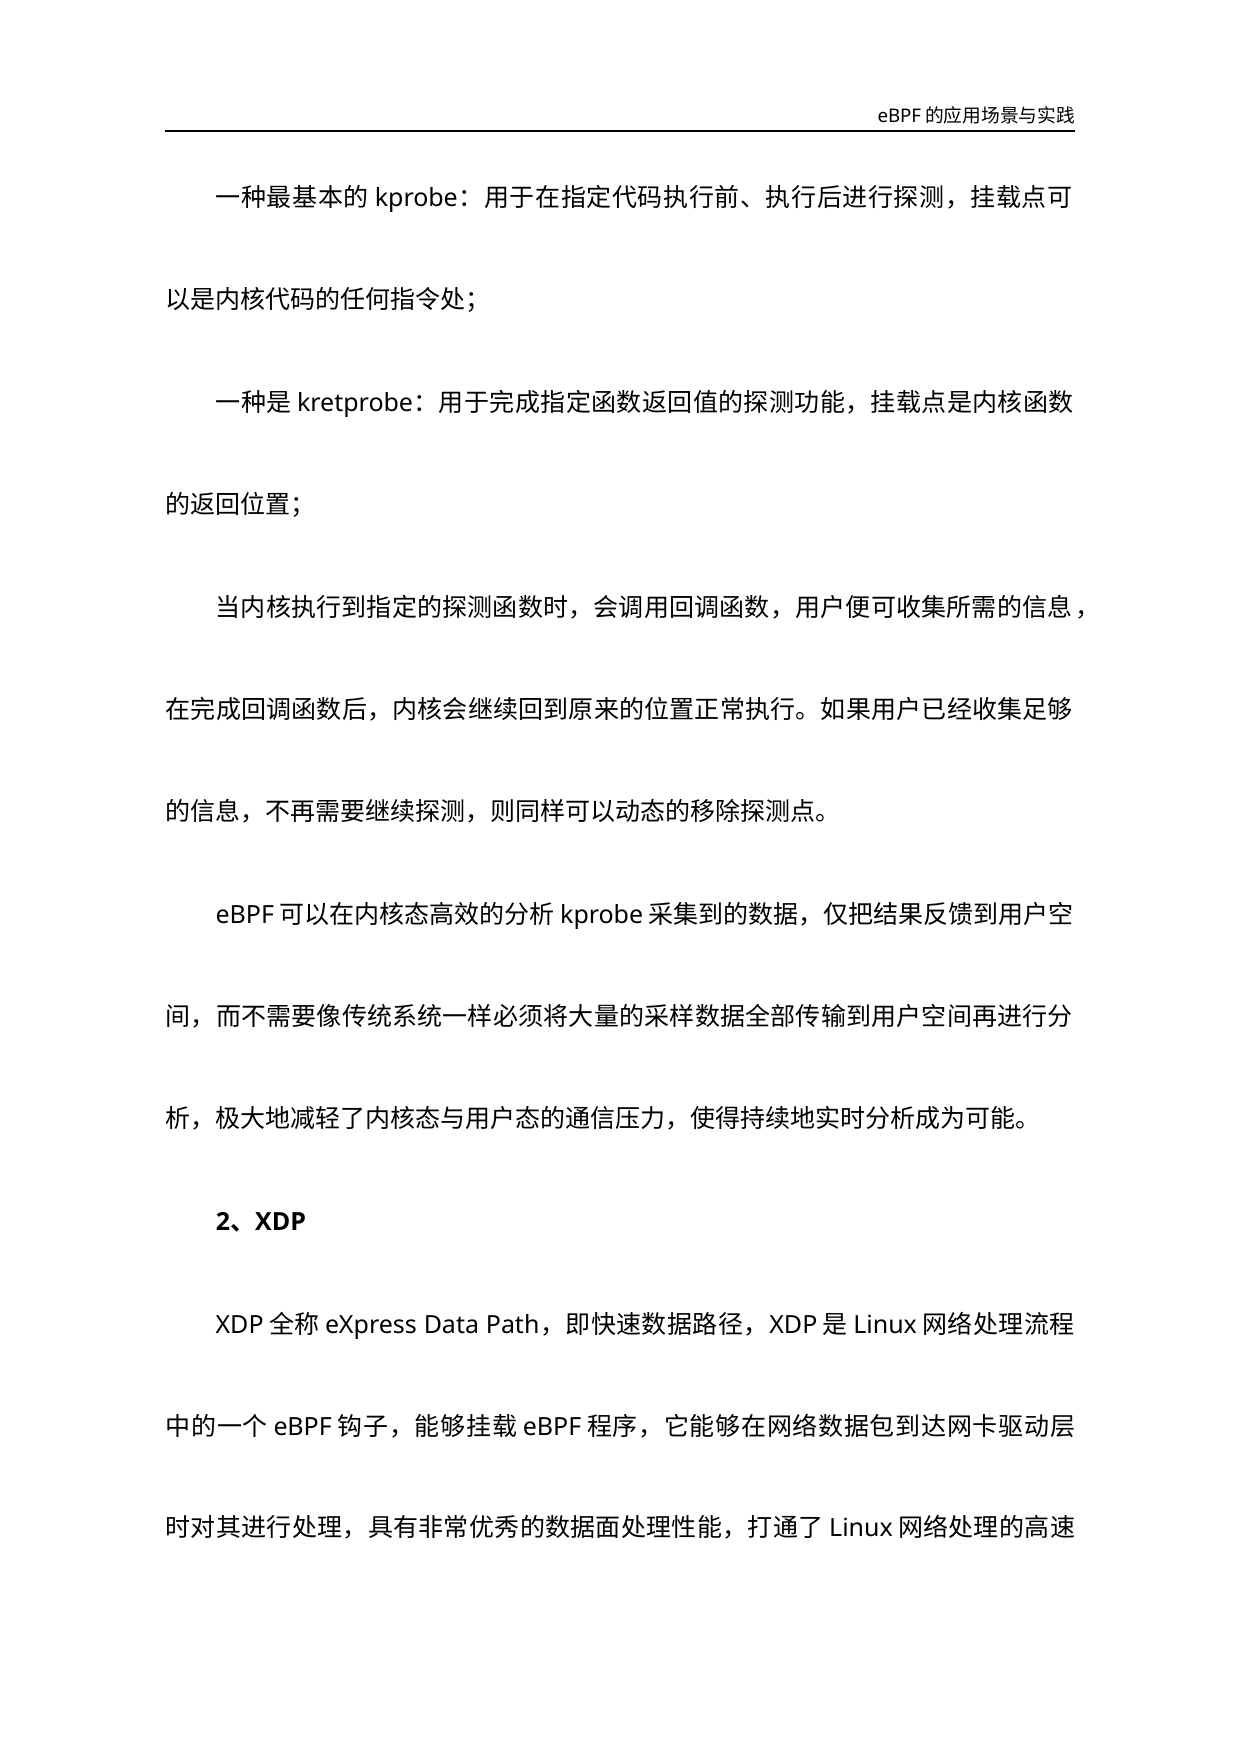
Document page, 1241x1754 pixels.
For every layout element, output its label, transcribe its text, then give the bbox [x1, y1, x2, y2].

text 2、XDP [165, 1185, 1075, 1253]
text 一种最基本的kprobe：用于在指定代码执行前、执行后进行探测，挂载点可以是内核代码的任何指令处； [165, 162, 1075, 332]
text eBPF可以在内核态高效的分析kprobe采集到的数据，仅把结果反馈到用户空间，而不需要像传统系统一样必须将大量的采样数据全部传输到用户空间再进行分析，极大地减轻了内核态与用户态的通信压力，使得持续地实时分析成为可能。 [165, 878, 1075, 1150]
text 当内核执行到指定的探测函数时，会调用回调函数，用户便可收集所需的信息，在完成回调函数后，内核会继续回到原来的位置正常执行。如果用户已经收集足够的信息，不再需要继续探测，则同样可以动态的移除探测点。 [165, 572, 1075, 843]
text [165, 1288, 1075, 1560]
text 一种是kretprobe：用于完成指定函数返回值的探测功能，挂载点是内核函数的返回位置； [165, 367, 1075, 537]
